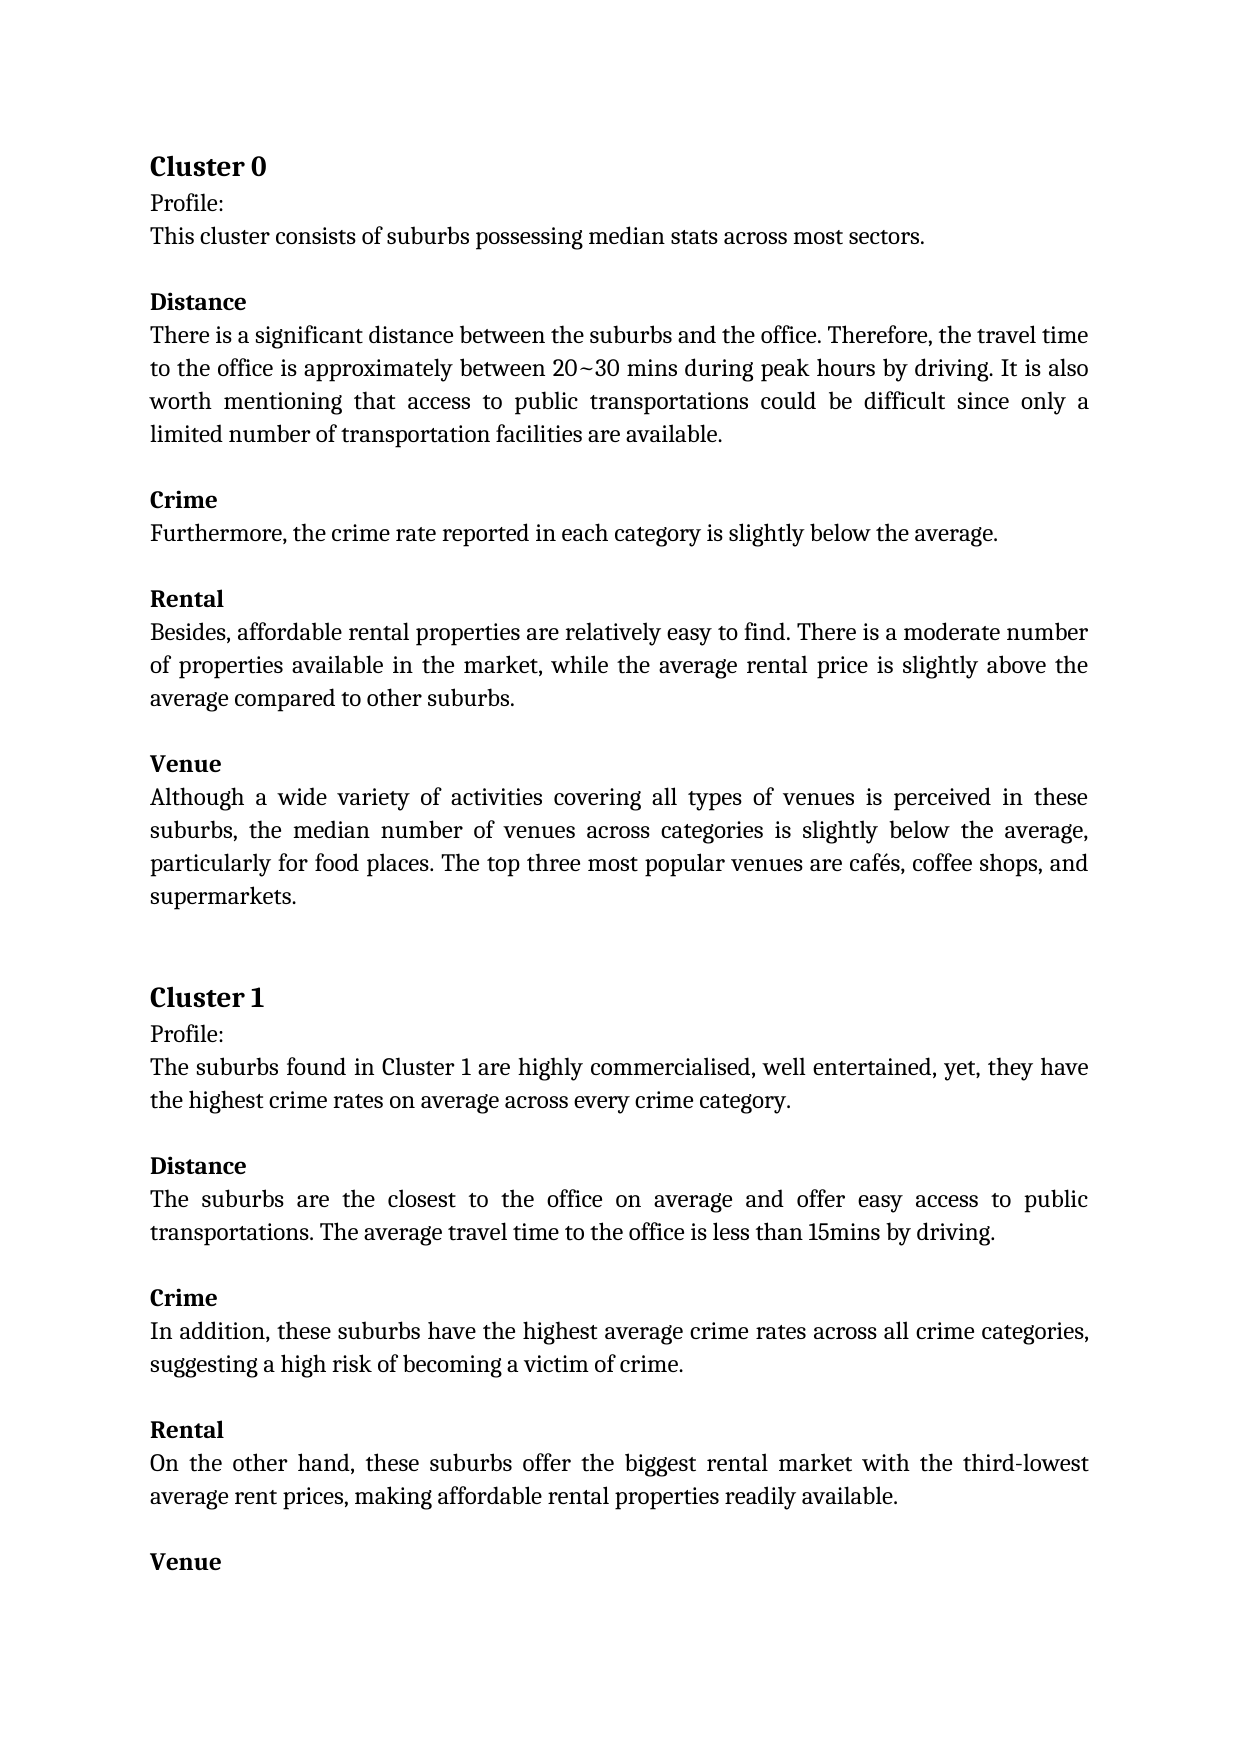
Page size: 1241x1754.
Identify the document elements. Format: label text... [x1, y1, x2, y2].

text Furthermore, the crime rate reported in each category is slightly below the average. [150, 519, 1090, 547]
text Cluster 1 [150, 981, 1090, 1014]
text Besides, affordable rental properties are relatively easy to find. There is a moderate number of properties available in the market, while the average rental price is slightly above the average compared to other suburbs. [150, 618, 1090, 713]
text There is a significant distance between the suburbs and the office. Therefore, the travel time to the office is approximately between 20~30 mins during peak hours by driving. It is also worth mentioning that access to public transportations could be difficult since only a limited number of transportation facilities are available. [150, 321, 1090, 448]
text Distance [150, 288, 1090, 316]
text Distance [150, 1152, 1090, 1180]
text Profile: [150, 1019, 1090, 1048]
text Venue [150, 1548, 1090, 1577]
text Crime [150, 1284, 1090, 1312]
text In addition, these suburbs have the highest average crime rates across all crime categories, suggesting a high risk of becoming a victim of crime. [150, 1317, 1090, 1378]
text On the other hand, these suburbs offer the biggest rental market with the third-lowest average rent prices, making affordable rental properties readily available. [150, 1449, 1090, 1511]
text The suburbs found in Cluster 1 are highly commercialised, well entertained, yet, they have the highest crime rates on average across every crime category. [150, 1053, 1090, 1114]
text The suburbs are the closest to the office on average and offer easy access to public transportations. The average travel time to the office is less than 15mins by driving. [150, 1185, 1090, 1246]
text Although a wide variety of activities covering all types of venues is perceived in these suburbs, the median number of venues across categories is slightly below the average, particularly for food places. The top three most popular venues are cafés, coffee shops, and supermarkets. [150, 783, 1090, 911]
text Venue [150, 750, 1090, 779]
text Crime [150, 486, 1090, 514]
text Profile: [150, 188, 1090, 217]
text Rental [150, 1416, 1090, 1444]
text This cluster consists of suburbs possessing median stats across most sectors. [150, 222, 1090, 250]
text Cluster 0 [150, 150, 1090, 183]
text Rental [150, 585, 1090, 613]
